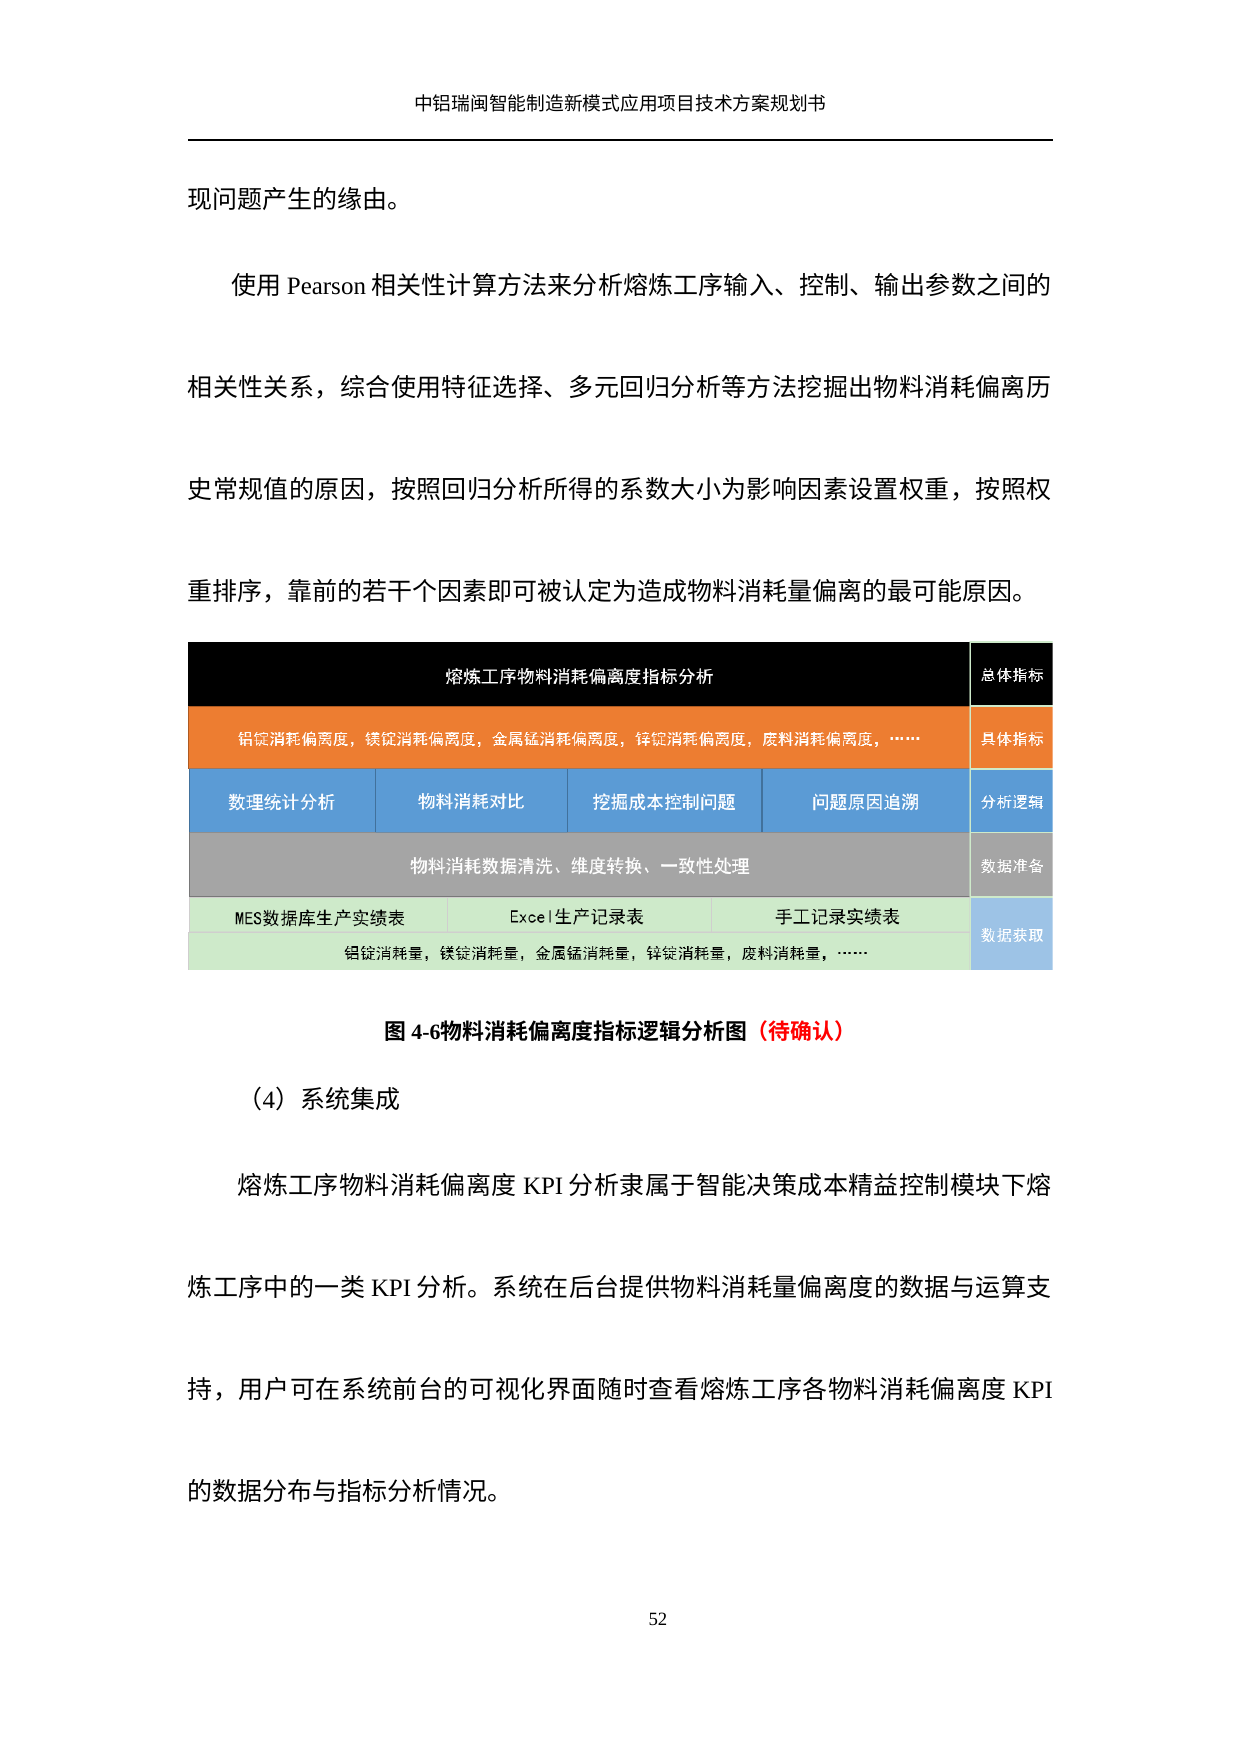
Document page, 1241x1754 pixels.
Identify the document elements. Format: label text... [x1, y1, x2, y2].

picture [187, 641, 1053, 970]
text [187, 164, 1053, 232]
text 使用Pearson相关性计算方法来分析熔炼工序输入、控制、输出参数之间的相关性关系，综合使用特征选择、多元回归分析等方法挖掘出物料消耗偏离历史常规值的原因，按照回归分析所得的系数大小为影响因素设置权重，按照权重排序，靠前的若干个因素即可被认定为造成物料消耗量偏离的最可能原因。 [187, 250, 1053, 623]
text （4）系统集成 [187, 1063, 1053, 1131]
text 熔炼工序物料消耗偏离度KPI分析隶属于智能决策成本精益控制模块下熔炼工序中的一类KPI分析。系统在后台提供物料消耗量偏离度的数据与运算支持，用户可在系统前台的可视化界面随时查看熔炼工序各物料消耗偏离度KPI的数据分布与指标分析情况。 [187, 1149, 1053, 1523]
